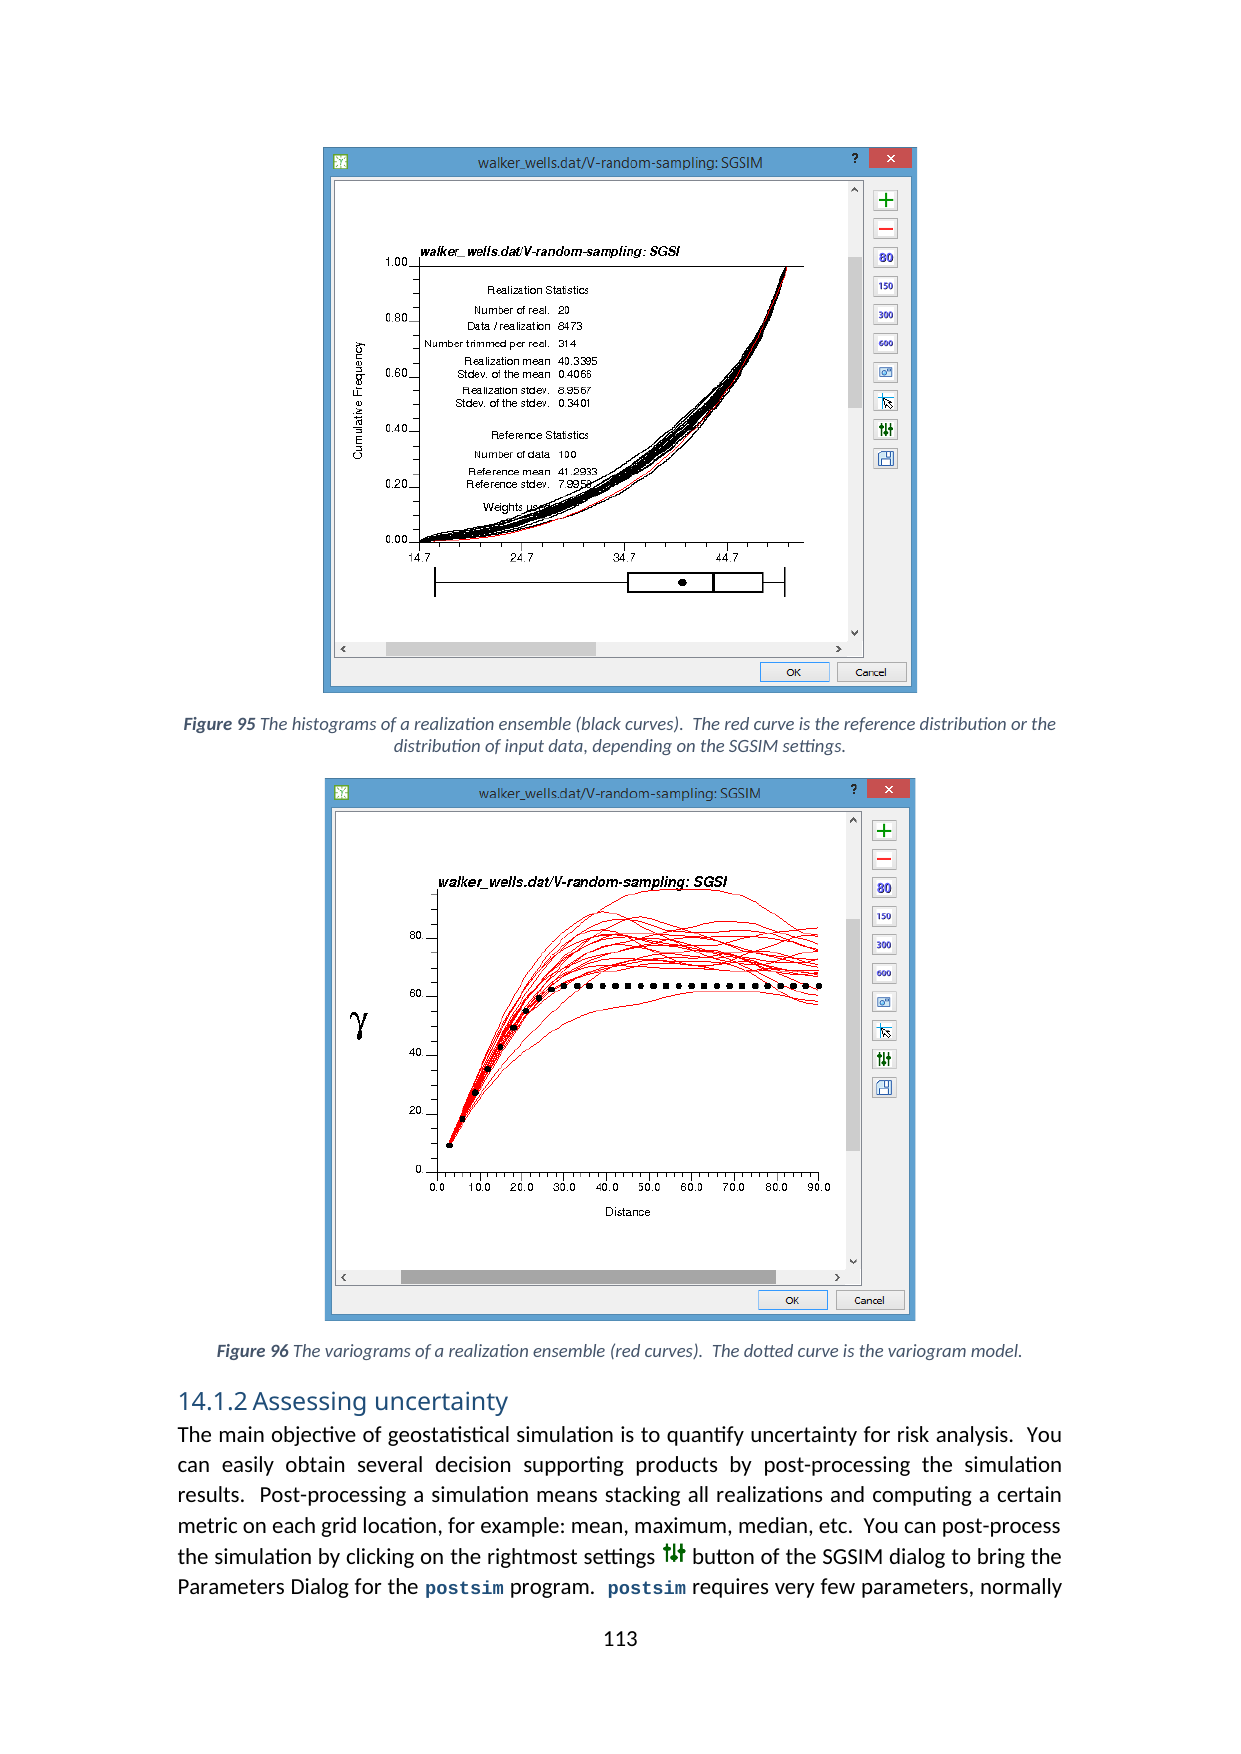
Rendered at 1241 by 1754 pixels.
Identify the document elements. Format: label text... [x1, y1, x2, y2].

picture [324, 778, 916, 1321]
text Figure 96 The variograms of a realization ensemble (red curves). The dotted curve is the variogram model. [177, 1339, 1063, 1362]
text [177, 1420, 1063, 1600]
picture [662, 1541, 686, 1565]
picture [323, 147, 918, 693]
subtitle Assessing uncertainty [177, 1383, 1063, 1417]
text Figure 95 The histograms of a realization ensemble (black curves). The red curve is the reference distribution or the distribution of input data, depending on the SGSIM settings. [177, 712, 1063, 758]
